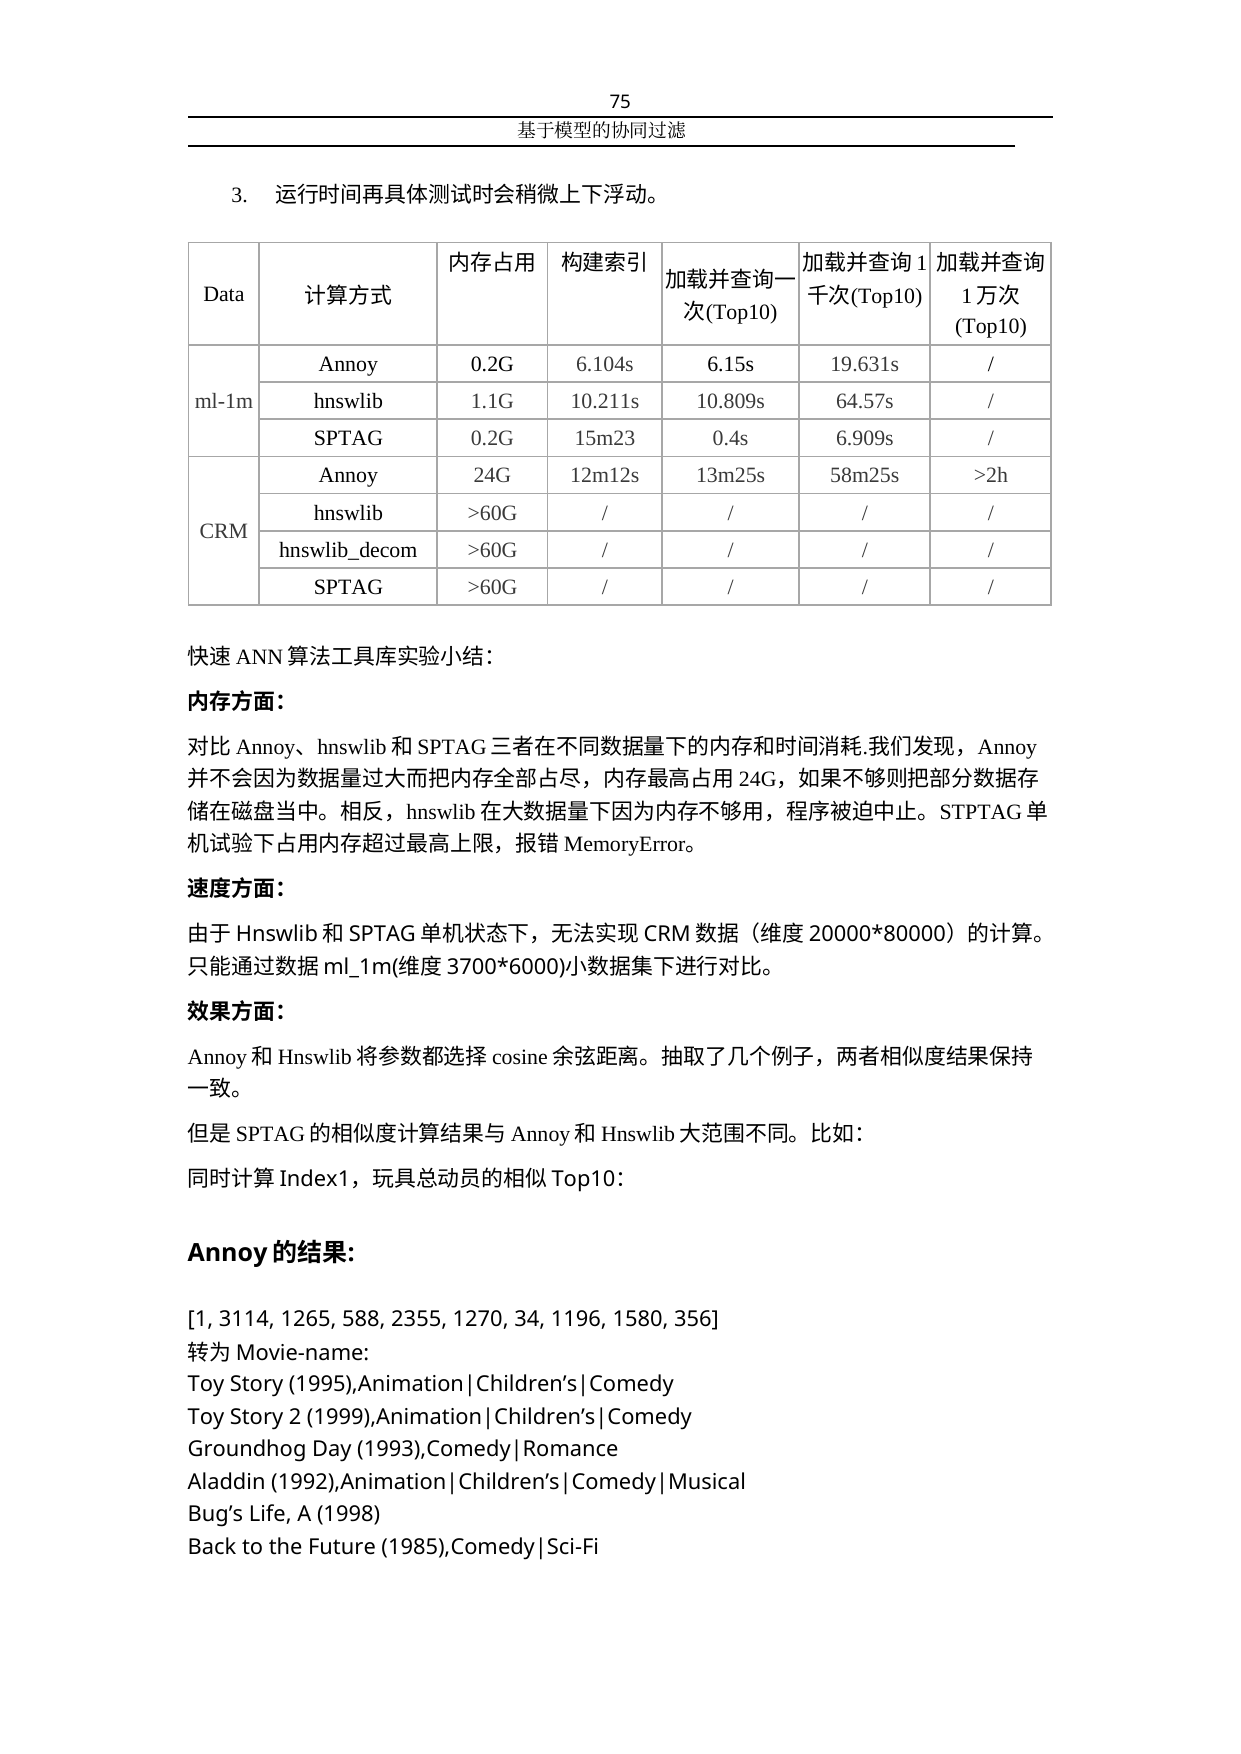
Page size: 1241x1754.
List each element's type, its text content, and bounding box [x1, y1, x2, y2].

text 同时计算Index1，玩具总动员的相似Top10： [187, 1161, 1053, 1193]
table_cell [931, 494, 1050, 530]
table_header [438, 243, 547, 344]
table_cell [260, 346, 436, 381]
text 内存方面： [187, 683, 1053, 716]
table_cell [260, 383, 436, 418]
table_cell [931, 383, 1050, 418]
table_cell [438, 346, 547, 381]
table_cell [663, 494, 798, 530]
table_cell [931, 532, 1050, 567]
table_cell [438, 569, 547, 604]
list Aladdin (1992),Animation|Children’s|Comedy|Musical [187, 1464, 1053, 1497]
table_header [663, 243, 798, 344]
list 转为Movie-name: [187, 1334, 1053, 1367]
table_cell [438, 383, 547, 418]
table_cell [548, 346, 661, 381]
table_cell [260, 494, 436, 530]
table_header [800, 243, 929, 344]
text 快速ANN算法工具库实验小结： [187, 638, 1053, 671]
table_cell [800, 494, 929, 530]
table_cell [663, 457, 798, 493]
text 但是SPTAG的相似度计算结果与Annoy和Hnswlib大范围不同。比如： [187, 1116, 1053, 1148]
list 3. 运行时间再具体测试时会稍微上下浮动。 [231, 177, 1053, 209]
list Back to the Future (1985),Comedy|Sci-Fi [187, 1529, 1053, 1562]
text 对比Annoy、hnswlib和SPTAG三者在不同数据量下的内存和时间消耗.我们发现，Annoy并不会因为数据量过大而把内存全部占尽，内存最高占用24G，如果不够则把部分数据存储在磁盘当中。相反，hnswlib在大数据量下因为内存不够用，程序被迫中止。STPTAG单机试验下占用内存超过最高上限，报错MemoryError。 [187, 728, 1053, 858]
text 效果方面： [187, 993, 1053, 1026]
subtitle Annoy的结果: [187, 1218, 1053, 1283]
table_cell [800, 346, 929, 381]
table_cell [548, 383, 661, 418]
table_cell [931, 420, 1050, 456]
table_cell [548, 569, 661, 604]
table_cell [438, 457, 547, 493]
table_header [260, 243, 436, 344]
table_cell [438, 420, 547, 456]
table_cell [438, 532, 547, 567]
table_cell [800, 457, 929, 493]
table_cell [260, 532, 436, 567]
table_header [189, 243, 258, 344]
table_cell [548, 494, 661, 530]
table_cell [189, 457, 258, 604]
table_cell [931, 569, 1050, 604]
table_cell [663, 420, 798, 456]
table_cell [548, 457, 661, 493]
list [1, 3114, 1265, 588, 2355, 1270, 34, 1196, 1580, 356] [187, 1302, 1053, 1334]
list Groundhog Day (1993),Comedy|Romance [187, 1432, 1053, 1464]
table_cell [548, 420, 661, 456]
list Toy Story 2 (1999),Animation|Children’s|Comedy [187, 1399, 1053, 1432]
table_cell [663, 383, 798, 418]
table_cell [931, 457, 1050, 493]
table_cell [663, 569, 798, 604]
list Bug’s Life, A (1998) [187, 1497, 1053, 1529]
text Annoy和Hnswlib将参数都选择cosine余弦距离。抽取了几个例子，两者相似度结果保持一致。 [187, 1038, 1053, 1103]
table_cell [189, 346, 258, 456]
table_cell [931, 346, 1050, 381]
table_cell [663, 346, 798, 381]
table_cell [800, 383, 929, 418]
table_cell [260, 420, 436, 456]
text 速度方面： [187, 871, 1053, 903]
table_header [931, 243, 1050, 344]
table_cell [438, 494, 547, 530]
list Toy Story (1995),Animation|Children’s|Comedy [187, 1367, 1053, 1399]
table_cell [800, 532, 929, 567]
text 由于Hnswlib和SPTAG单机状态下，无法实现CRM数据（维度20000*80000）的计算。只能通过数据ml_1m(维度3700*6000)小数据集下进行对比。 [187, 916, 1053, 981]
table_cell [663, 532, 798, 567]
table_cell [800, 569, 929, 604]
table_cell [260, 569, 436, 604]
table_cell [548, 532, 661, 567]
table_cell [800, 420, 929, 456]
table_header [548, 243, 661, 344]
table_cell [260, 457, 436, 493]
